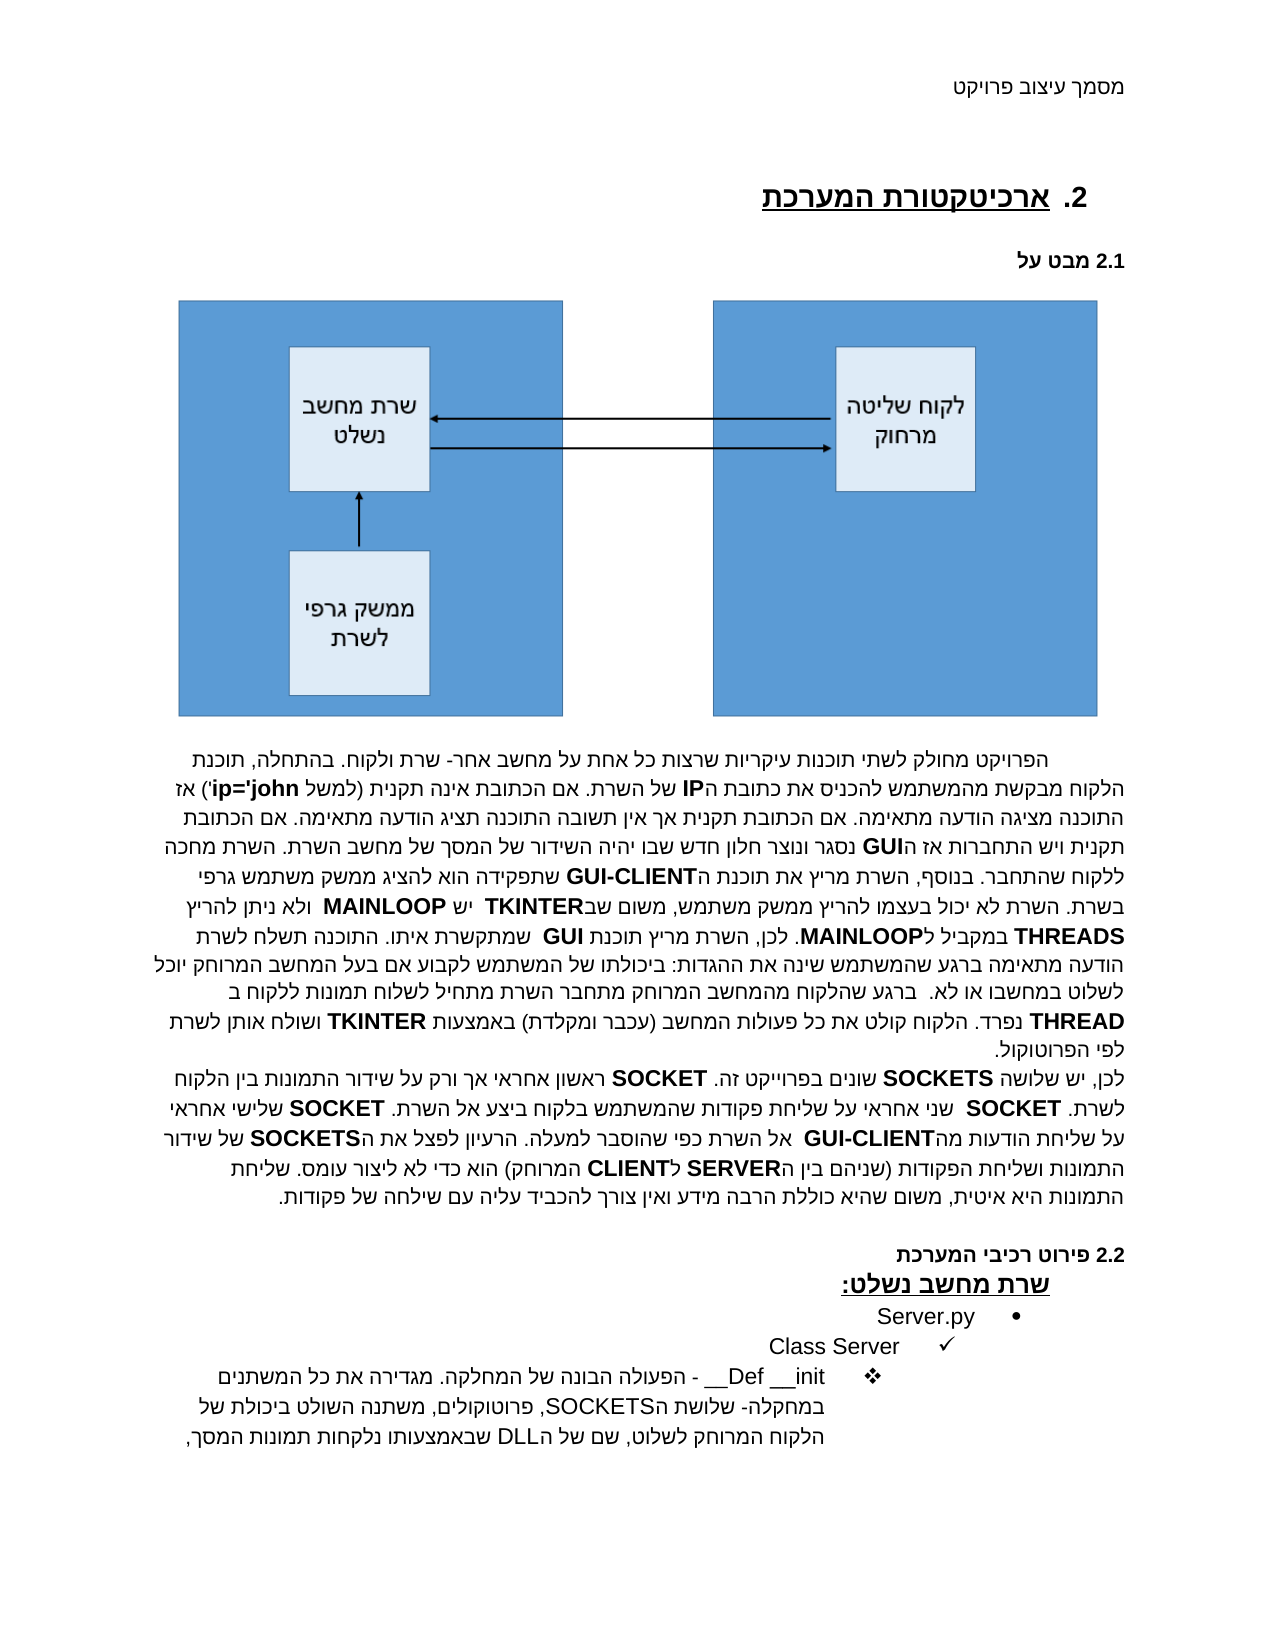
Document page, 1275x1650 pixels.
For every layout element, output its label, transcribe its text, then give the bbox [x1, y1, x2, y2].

text 2.2 פירוט רכיבי המערכת [150, 1242, 1125, 1266]
list Server.py [150, 1303, 1012, 1329]
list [150, 1363, 862, 1449]
text 2.1 מבט על [150, 249, 1125, 273]
text שרת מחשב נשלט: [150, 1270, 1125, 1299]
text הפרויקט מחולק לשתי תוכנות עיקריות שרצות כל אחת על מחשב אחר- שרת ולקוח. בהתחלה, תוכנת הלקוח מבקשת מהמשתמש להכניס את כתובת הIP של השרת. אם הכתובת אינה תקנית (למשל ip='john') אז התוכנה מציגה הודעה מתאימה. אם הכתובת תקנית אך אין תשובה התוכנה תציג הודעה מתאימה. אם הכתובת תקנית ויש התחברות אז הGUI נסגר ונוצר חלון חדש שבו יהיה השידור של המסך של מחשב השרת. השרת מחכה ללקוח שהתחבר. בנוסף, השרת מריץ את תוכנת הGUI-CLIENT שתפקידה הוא להציג ממשק משתמש גרפי בשרת. השרת לא יכול בעצמו להריץ ממשק משתמש, משום שבTKINTER יש MAINLOOP ולא ניתן להריץ THREADS במקביל לMAINLOOP. לכן, השרת מריץ תוכנת GUI שמתקשרת איתו. התוכנה תשלח לשרת הודעה מתאימה ברגע שהמשתמש שינה את ההגדות: ביכולתו של המשתמש לקבוע אם בעל המחשב המרוחק יוכל לשלוט במחשבו או לא. ברגע שהלקוח מהמחשב המרוחק מתחבר השרת מתחיל לשלוח תמונות ללקוח בTHREAD נפרד. הלקוח קולט את כל פעולות המחשב (עכבר ומקלדת) באמצעות TKINTER ושולח אותן לשרת לפי הפרוטוקול. [150, 748, 1125, 1062]
list Class Server [150, 1333, 937, 1359]
list ארכיטקטורת המערכת [150, 180, 1087, 214]
text לכן, יש שלושה SOCKETS שונים בפרוייקט זה. SOCKET ראשון אחראי אך ורק על שידור התמונות בין הלקוח לשרת. SOCKET שני אחראי על שליחת פקודות שהמשתמש בלקוח ביצע אל השרת. SOCKET שלישי אחראי על שליחת הודעות מהGUI-CLIENT אל השרת כפי שהוסבר למעלה. הרעיון לפצל את הSOCKETS של שידור התמונות ושליחת הפקודות (שניהם בין הSERVER לCLIENT המרוחק) הוא כדי לא ליצור עומס. שליחת התמונות היא איטית, משום שהיא כוללת הרבה מידע ואין צורך להכביד עליה עם שילחה של פקודות. [150, 1065, 1125, 1209]
picture [150, 276, 1125, 744]
